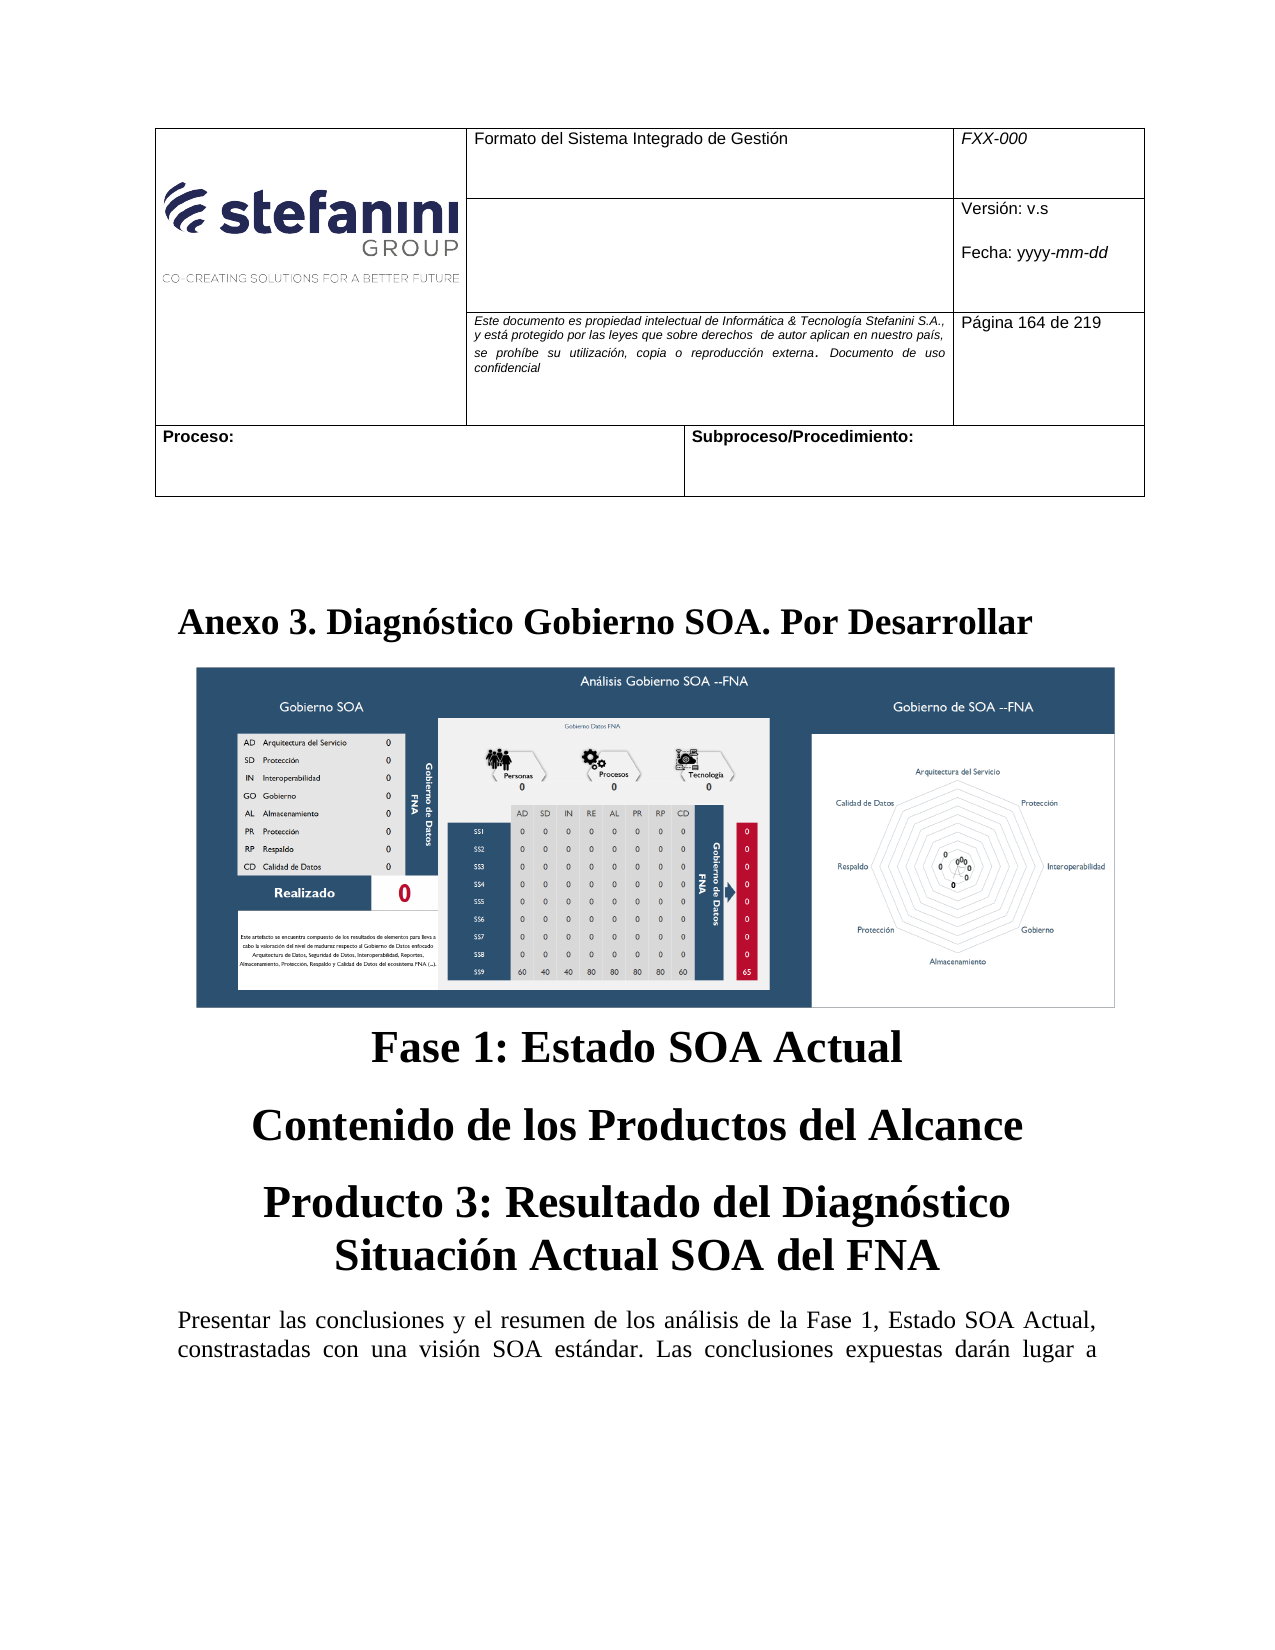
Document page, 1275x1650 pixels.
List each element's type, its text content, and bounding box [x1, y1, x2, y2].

subtitle Anexo 3. Diagnóstico Gobierno SOA. Por Desarrollar [177, 599, 1098, 642]
subtitle Producto 3: Resultado del Diagnóstico Situación Actual SOA del FNA [177, 1175, 1098, 1281]
text Presentar las conclusiones y el resumen de los análisis de la Fase 1, Estado SOA Actual, constrastadas con una visión SOA estándar. Las conclusiones expuestas darán lugar a señalar futuras oportunidades y otros elementos de insumo de posteriores estudios de brechas, hojas de ruta, gobierno SOA, iniciaticas futuras. [177, 1306, 1098, 1363]
subtitle Fase 1: Estado SOA Actual [177, 1020, 1098, 1072]
picture [196, 667, 1115, 1008]
subtitle Contenido de los Productos del Alcance [177, 1097, 1098, 1150]
picture [162, 182, 460, 286]
